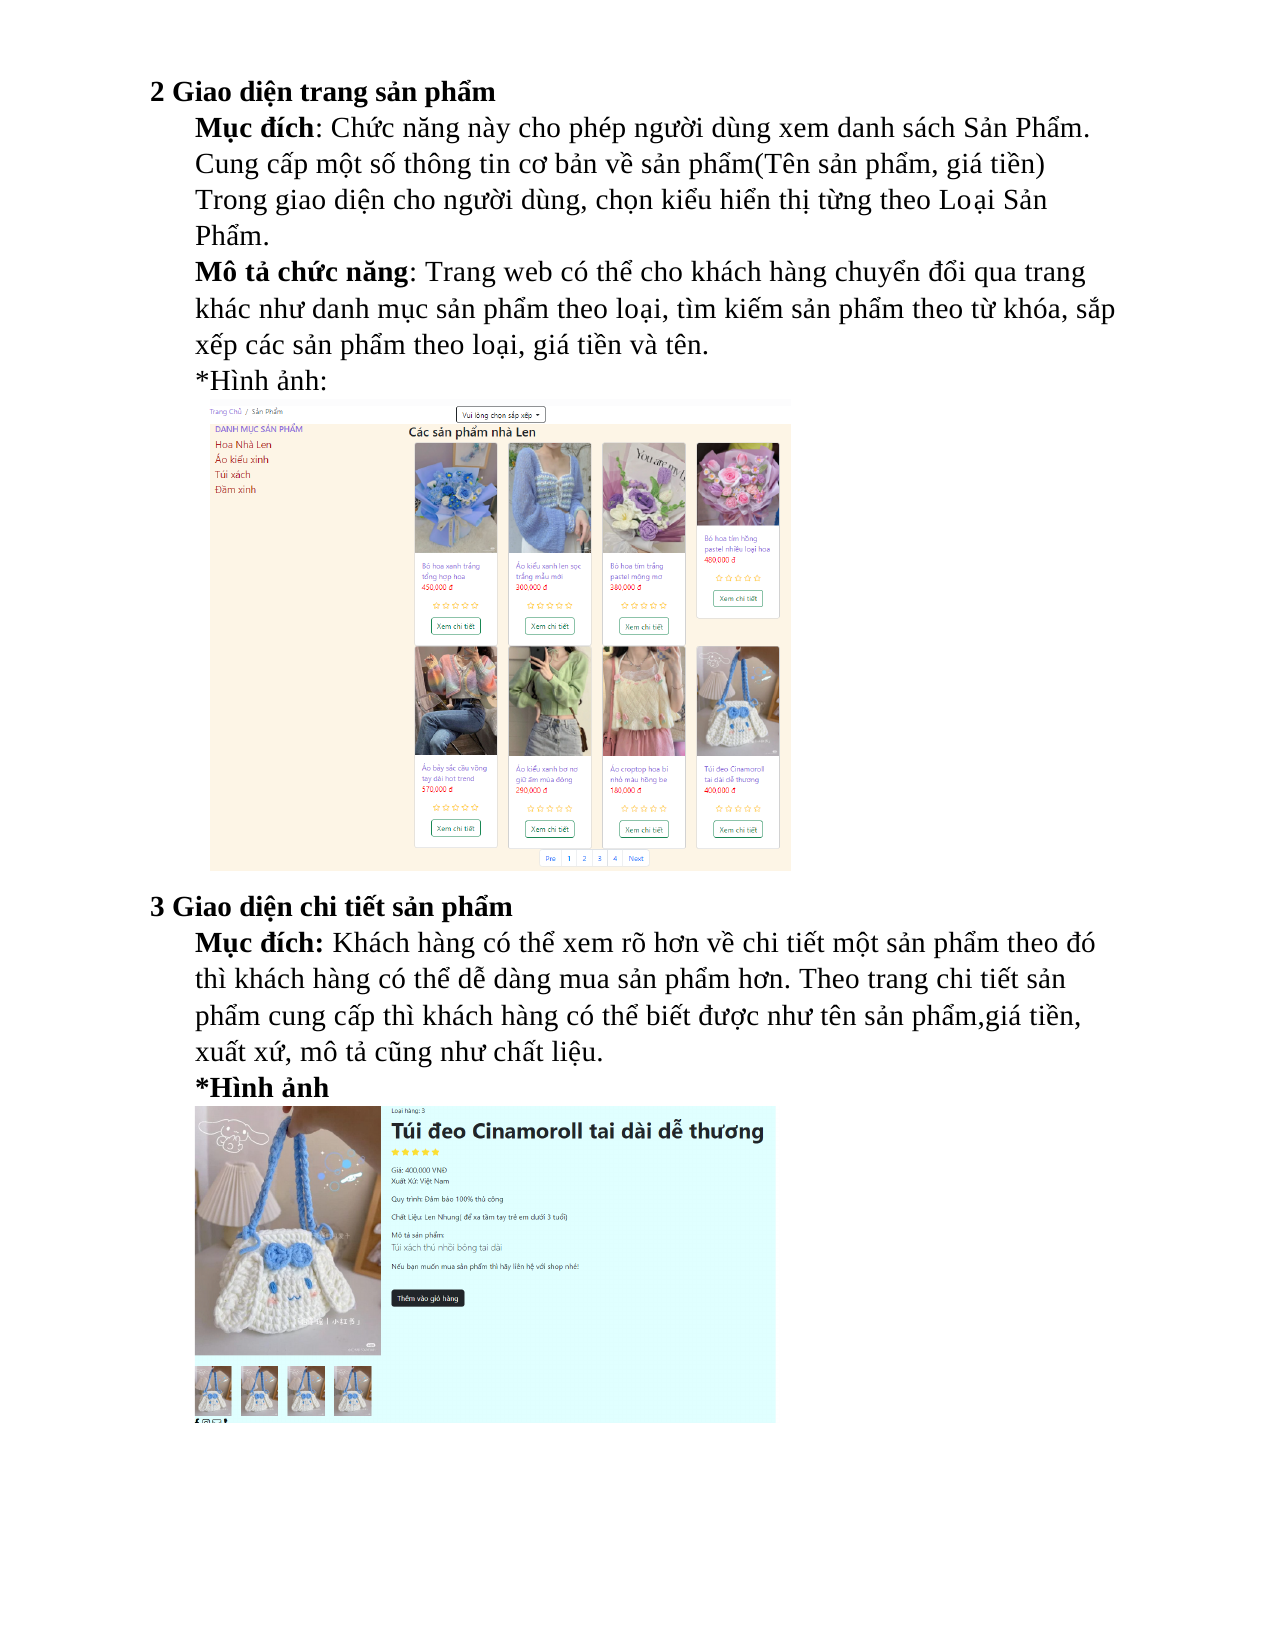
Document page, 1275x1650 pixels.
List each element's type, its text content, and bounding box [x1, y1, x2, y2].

list *Hình ảnh [195, 1070, 1125, 1103]
list Trong giao diện cho người dùng, chọn kiểu hiển thị từng theo Loại Sản Phẩm. [195, 182, 1125, 252]
list *Hình ảnh: [195, 363, 1125, 397]
list Mô tả chức năng: Trang web có thể cho khách hàng chuyển đổi qua trang khác như danh mục sản phẩm theo loại, tìm kiếm sản phẩm theo từ khóa, sắp xếp các sản phẩm theo loại, giá tiền và tên. [195, 254, 1125, 360]
subtitle 2 Giao diện trang sản phẩm [150, 74, 1125, 107]
subtitle 3 Giao diện chi tiết sản phẩm [150, 889, 1125, 923]
picture [194, 399, 804, 871]
list Mục đích: Chức năng này cho phép người dùng xem danh sách Sản Phẩm. Cung cấp một số thông tin cơ bản về sản phẩm(Tên sản phẩm, giá tiền) [195, 110, 1125, 180]
list Mục đích: Khách hàng có thể xem rõ hơn về chi tiết một sản phẩm theo đó thì khách hàng có thể dễ dàng mua sản phẩm hơn. Theo trang chi tiết sản phẩm cung cấp thì khách hàng có thể biết được như tên sản phẩm,giá tiền, xuất xứ, mô tả cũng như chất liệu. [195, 925, 1125, 1067]
picture [194, 1106, 780, 1423]
